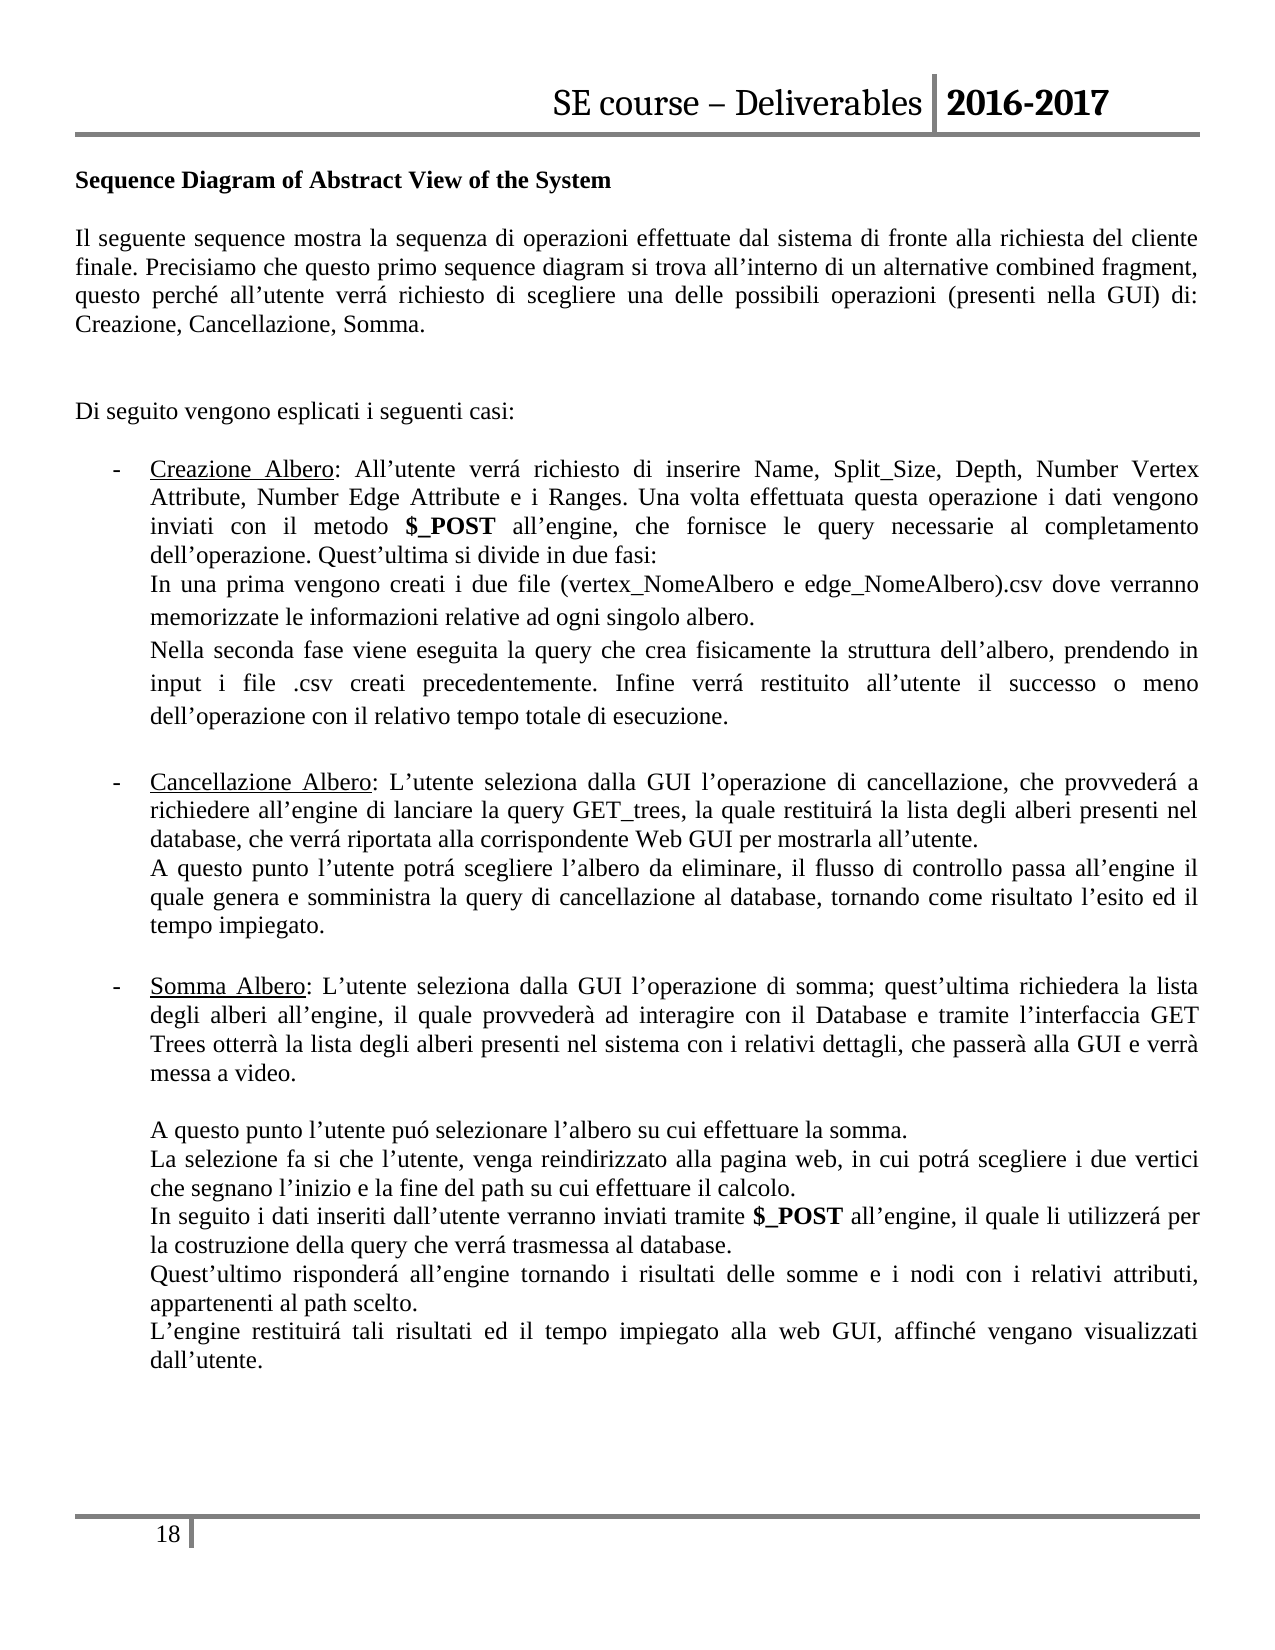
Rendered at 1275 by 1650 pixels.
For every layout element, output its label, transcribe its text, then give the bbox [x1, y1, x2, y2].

list Creazione Albero: All’utente verrá richiesto di inserire Name, Split_Size, Depth, Number Vertex Attribute, Number Edge Attribute e i Ranges. Una volta effettuata questa operazione i dati vengono inviati con il metodo $_POST all’engine, che fornisce le query necessarie al completamento dell’operazione. Quest’ultima si divide in due fasi: [112, 454, 1200, 569]
list Somma Albero: L’utente seleziona dalla GUI l’operazione di somma; quest’ultima richiedera la lista degli alberi all’engine, il quale provvederà ad interagire con il Database e tramite l’interfaccia GET Trees otterrà la lista degli alberi presenti nel sistema con i relativi dettagli, che passerà alla GUI e verrà messa a video. [112, 971, 1200, 1086]
text Il seguente sequence mostra la sequenza di operazioni effettuate dal sistema di fronte alla richiesta del cliente finale. Precisiamo che questo primo sequence diagram si trova all’interno di un alternative combined fragment, questo perché all’utente verrá richiesto di scegliere una delle possibili operazioni (presenti nella GUI) di: Creazione, Cancellazione, Somma. [75, 223, 1200, 338]
list La selezione fa si che l’utente, venga reindirizzato alla pagina web, in cui potrá scegliere i due vertici che segnano l’inizio e la fine del path su cui effettuare il calcolo. [150, 1144, 1200, 1201]
list Cancellazione Albero: L’utente seleziona dalla GUI l’operazione di cancellazione, che provvederá a richiedere all’engine di lanciare la query GET_trees, la quale restituirá la lista degli alberi presenti nel database, che verrá riportata alla corrispondente Web GUI per mostrarla all’utente. [112, 767, 1200, 853]
list A questo punto l’utente puó selezionare l’albero su cui effettuare la somma. [150, 1115, 1200, 1144]
list L’engine restituirá tali risultati ed il tempo impiegato alla web GUI, affinché vengano visualizzati dall’utente. [150, 1316, 1200, 1374]
list Quest’ultimo risponderá all’engine tornando i risultati delle somme e i nodi con i relativi attributi, appartenenti al path scelto. [150, 1259, 1200, 1316]
list In seguito i dati inseriti dall’utente verranno inviati tramite $_POST all’engine, il quale li utilizzerá per la costruzione della query che verrá trasmessa al database. [150, 1201, 1200, 1259]
text Di seguito vengono esplicati i seguenti casi: [75, 396, 1200, 424]
text Sequence Diagram of Abstract View of the System [75, 165, 1200, 194]
list In una prima vengono creati i due file (vertex_NomeAlbero e edge_NomeAlbero).csv dove verranno memorizzate le informazioni relative ad ogni singolo albero. [150, 569, 1200, 630]
list Nella seconda fase viene eseguita la query che crea fisicamente la struttura dell’albero, prendendo in input i file .csv creati precedentemente. Infine verrá restituito all’utente il successo o meno dell’operazione con il relativo tempo totale di esecuzione. [150, 635, 1200, 729]
list A questo punto l’utente potrá scegliere l’albero da eliminare, il flusso di controllo passa all’engine il quale genera e somministra la query di cancellazione al database, tornando come risultato l’esito ed il tempo impiegato. [150, 853, 1200, 939]
